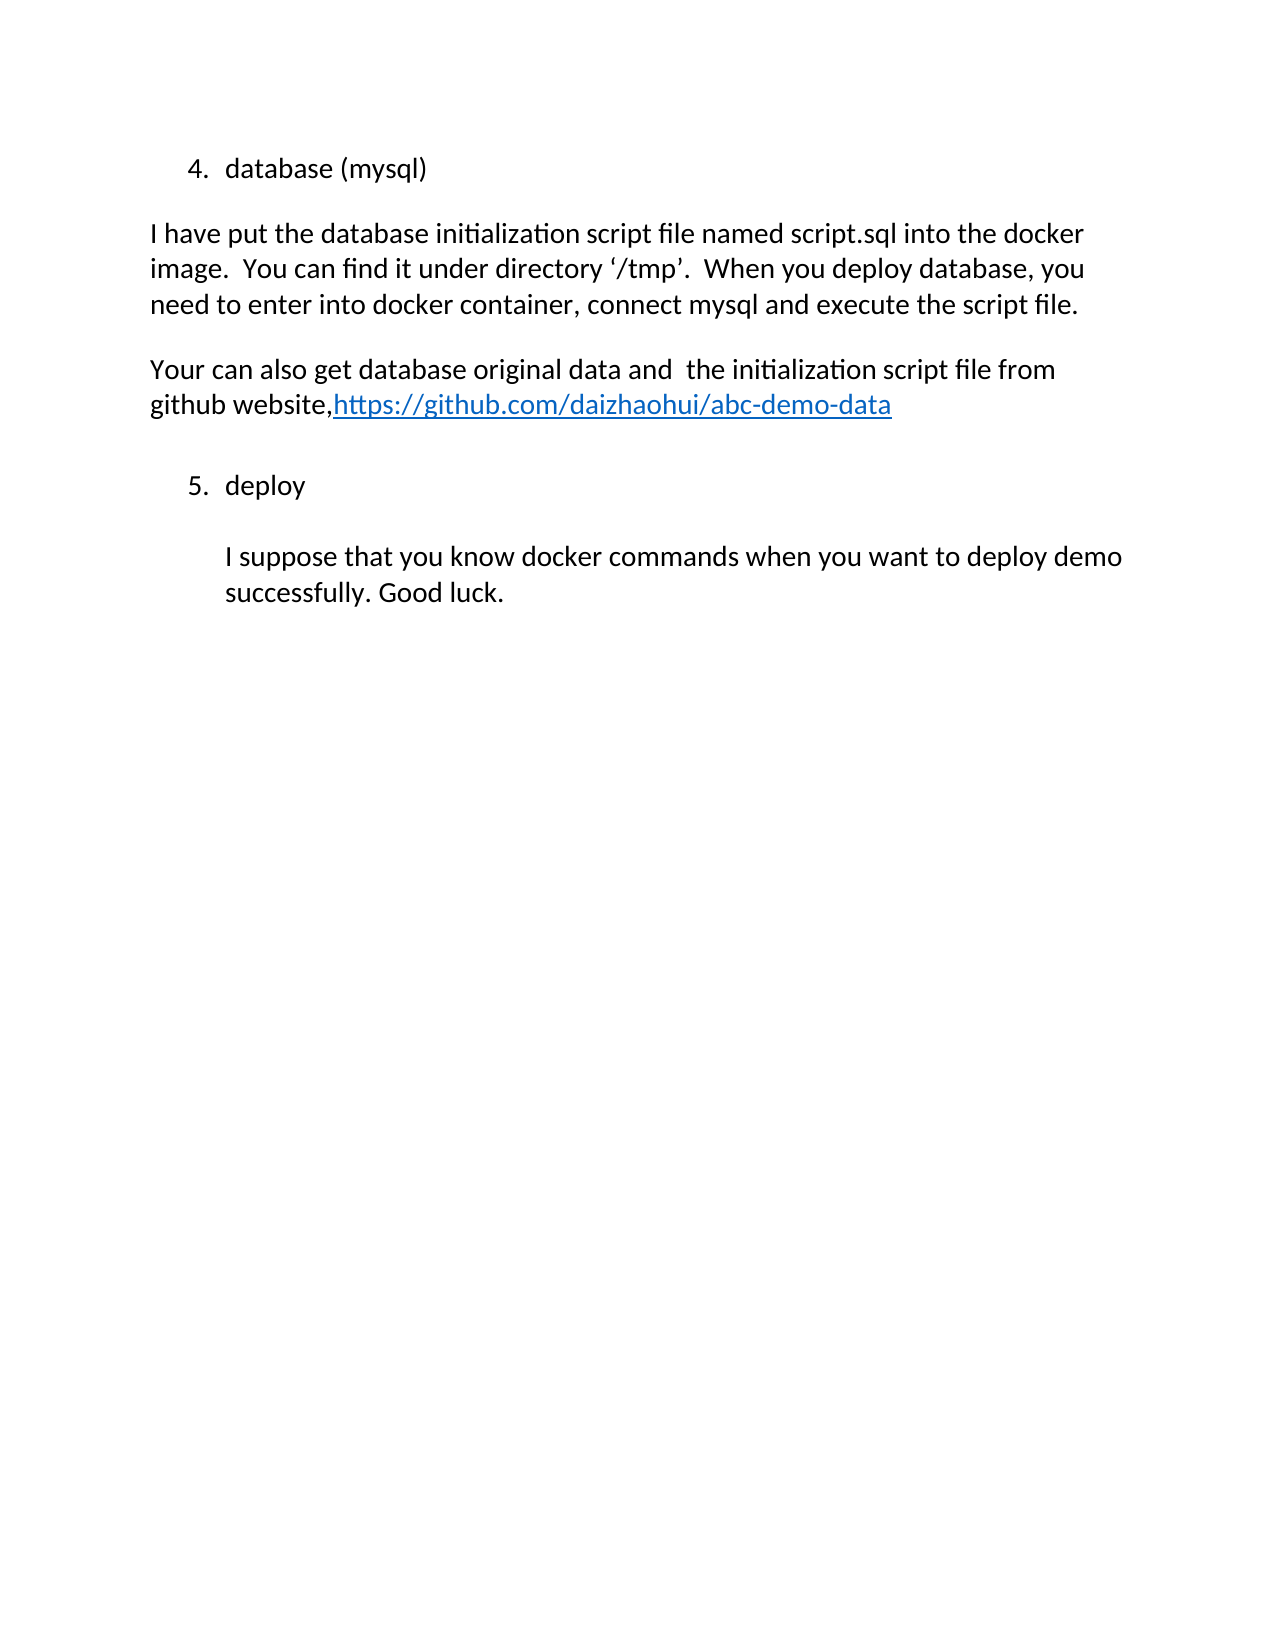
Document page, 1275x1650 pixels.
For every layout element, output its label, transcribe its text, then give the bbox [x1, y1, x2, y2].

list deploy [187, 467, 1125, 503]
text I have put the database initialization script file named script.sql into the docker image. You can find it under directory ‘/tmp’. When you deploy database, you need to enter into docker container, connect mysql and execute the script file. [150, 215, 1125, 322]
list I suppose that you know docker commands when you want to deploy demo successfully. Good luck. [225, 538, 1125, 609]
list database (mysql) [187, 150, 1125, 186]
text Your can also get database original data and the initialization script file from github website,https://github.com/daizhaohui/abc-demo-data [150, 351, 1125, 422]
